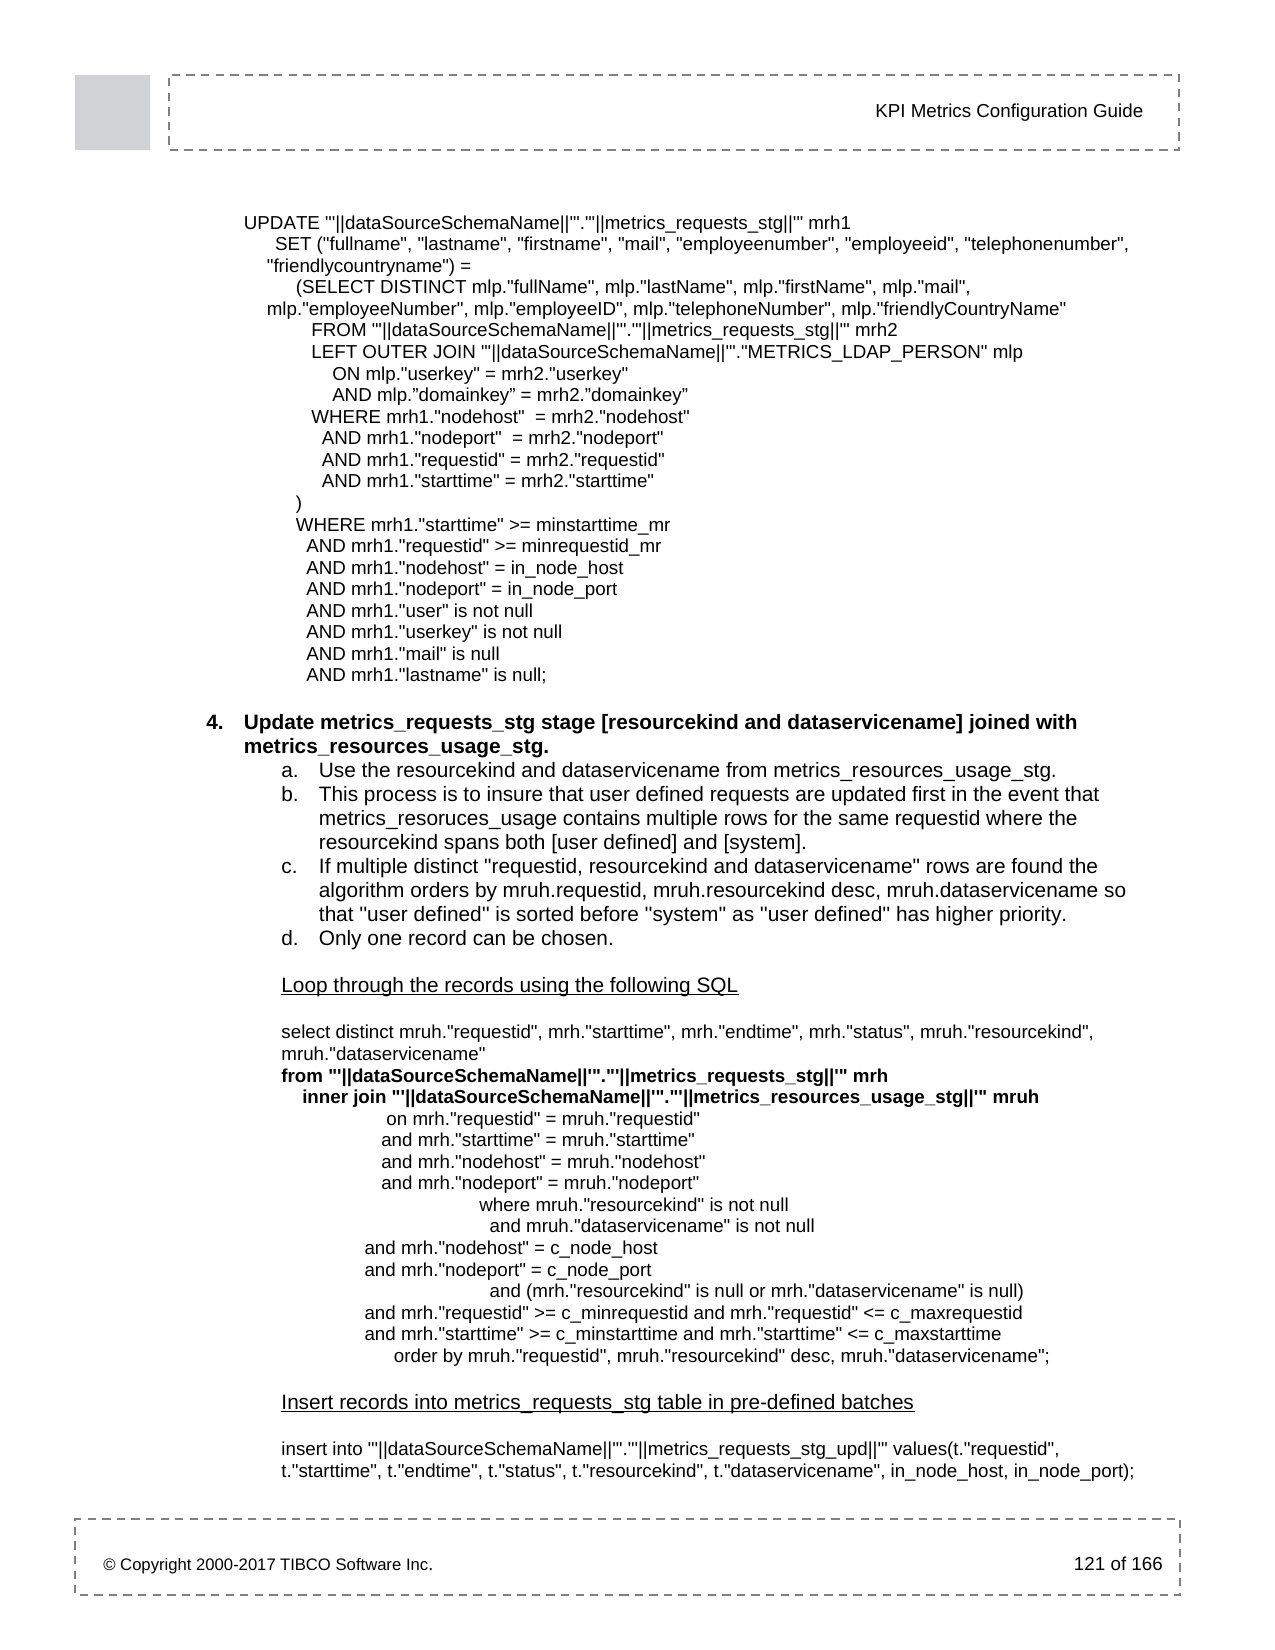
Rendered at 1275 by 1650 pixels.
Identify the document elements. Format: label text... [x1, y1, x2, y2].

list Only one record can be chosen. [281, 925, 1162, 949]
text from "'||dataSourceSchemaName||'"."'||metrics_requests_stg||'" mrh [281, 1064, 1162, 1086]
text FROM "'||dataSourceSchemaName||'"."'||metrics_requests_stg||'" mrh2 [244, 319, 1162, 341]
text AND mlp.”domainkey” = mrh2.”domainkey” [244, 384, 1162, 406]
text AND mrh1."nodehost" = in_node_host [244, 556, 1162, 578]
list This process is to insure that user defined requests are updated first in the event that metrics_resoruces_usage contains multiple rows for the same requestid where the resourcekind spans both [user defined] and [system]. [281, 782, 1162, 853]
text and mrh."starttime" = mruh."starttime" [281, 1129, 1162, 1151]
list If multiple distinct "requestid, resourcekind and dataservicename" rows are found the algorithm orders by mruh.requestid, mruh.resourcekind desc, mruh.dataservicename so that ''user defined'' is sorted before ''system'' as ''user defined'' has higher priority. [281, 853, 1162, 925]
text SET ("fullname", "lastname", "firstname", "mail", "employeenumber", "employeeid", "telephonenumber", "friendlycountryname") = [244, 233, 1162, 276]
text and mrh."requestid" >= c_minrequestid and mrh."requestid" <= c_maxrequestid [281, 1302, 1162, 1323]
text AND mrh1."nodeport" = mrh2."nodeport" [244, 427, 1162, 449]
text WHERE mrh1."starttime" >= minstarttime_mr [244, 513, 1162, 535]
text AND mrh1."lastname" is null; [244, 664, 1162, 686]
text ON mlp."userkey" = mrh2."userkey" [244, 362, 1162, 384]
text and mruh."dataservicename" is not null [281, 1215, 1162, 1237]
text order by mruh."requestid", mruh."resourcekind" desc, mruh."dataservicename"; [281, 1345, 1162, 1366]
text Insert records into metrics_requests_stg table in pre-defined batches [281, 1390, 1162, 1414]
list Update metrics_requests_stg stage [resourcekind and dataservicename] joined with metrics_resources_usage_stg. [206, 710, 1162, 758]
text ) [244, 492, 1162, 513]
text AND mrh1."requestid" >= minrequestid_mr [244, 535, 1162, 556]
text and mrh."nodeport" = mruh."nodeport" [281, 1172, 1162, 1194]
text AND mrh1."user" is not null [244, 599, 1162, 621]
text on mrh."requestid" = mruh."requestid" [281, 1107, 1162, 1129]
text and mrh."nodehost" = c_node_host [281, 1237, 1162, 1258]
text (SELECT DISTINCT mlp."fullName", mlp."lastName", mlp."firstName", mlp."mail", mlp."employeeNumber", mlp."employeeID", mlp."telephoneNumber", mlp."friendlyCountryName" [244, 276, 1162, 319]
text AND mrh1."nodeport" = in_node_port [244, 578, 1162, 599]
text AND mrh1."mail" is null [244, 643, 1162, 664]
text and mrh."nodeport" = c_node_port [281, 1258, 1162, 1280]
text and mrh."nodehost" = mruh."nodehost" [281, 1151, 1162, 1172]
text AND mrh1."starttime" = mrh2."starttime" [244, 470, 1162, 492]
text and mrh."starttime" >= c_minstarttime and mrh."starttime" <= c_maxstarttime [281, 1323, 1162, 1345]
text LEFT OUTER JOIN "'||dataSourceSchemaName||'"."METRICS_LDAP_PERSON" mlp [244, 341, 1162, 362]
text AND mrh1."userkey" is not null [244, 621, 1162, 643]
text where mruh."resourcekind" is not null [281, 1194, 1162, 1215]
text and (mrh."resourcekind" is null or mrh."dataservicename" is null) [281, 1280, 1162, 1302]
text select distinct mruh."requestid", mrh."starttime", mrh."endtime", mrh."status", mruh."resourcekind", mruh."dataservicename" [281, 1021, 1162, 1064]
text inner join "'||dataSourceSchemaName||'"."'||metrics_resources_usage_stg||'" mruh [281, 1086, 1162, 1107]
text Loop through the records using the following SQL [281, 973, 1162, 997]
text insert into "'||dataSourceSchemaName||'"."'||metrics_requests_stg_upd||'" values(t."requestid", t."starttime", t."endtime", t."status", t."resourcekind", t."dataservicename", in_node_host, in_node_port); [281, 1438, 1162, 1481]
text UPDATE "'||dataSourceSchemaName||'"."'||metrics_requests_stg||'" mrh1 [244, 211, 1162, 233]
text AND mrh1."requestid" = mrh2."requestid" [244, 449, 1162, 470]
text WHERE mrh1."nodehost" = mrh2."nodehost" [244, 406, 1162, 427]
list Use the resourcekind and dataservicename from metrics_resources_usage_stg. [281, 758, 1162, 782]
